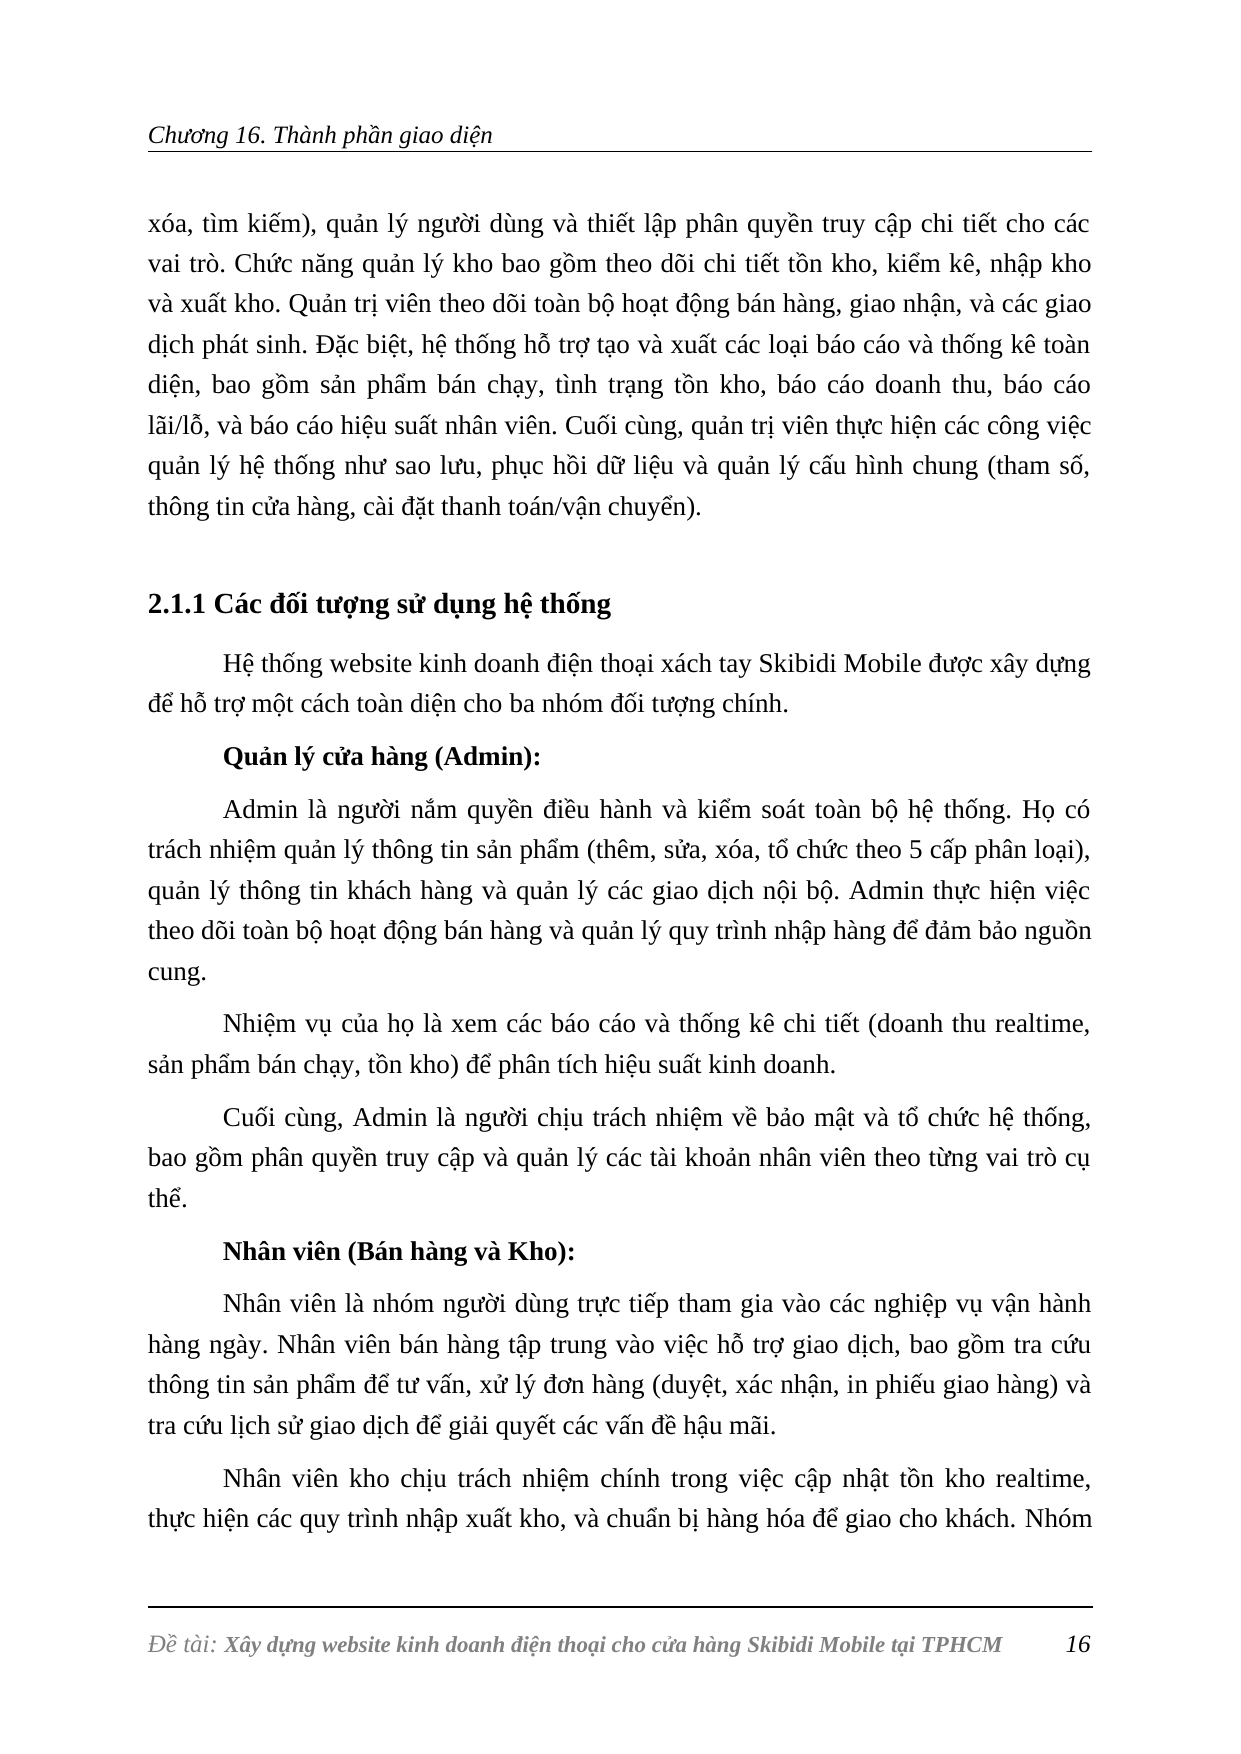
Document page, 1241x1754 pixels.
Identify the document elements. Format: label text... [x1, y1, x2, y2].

text Quản lý cửa hàng (Admin): [148, 740, 1092, 771]
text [148, 1462, 1092, 1533]
text Admin là người nắm quyền điều hành và kiểm soát toàn bộ hệ thống. Họ có trách nhiệm quản lý thông tin sản phẩm (thêm, sửa, xóa, tổ chức theo 5 cấp phân loại), quản lý thông tin khách hàng và quản lý các giao dịch nội bộ. Admin thực hiện việc theo dõi toàn bộ hoạt động bán hàng và quản lý quy trình nhập hàng để đảm bảo nguồn cung. [148, 793, 1092, 986]
text Nhân viên là nhóm người dùng trực tiếp tham gia vào các nghiệp vụ vận hành hàng ngày. Nhân viên bán hàng tập trung vào việc hỗ trợ giao dịch, bao gồm tra cứu thông tin sản phẩm để tư vấn, xử lý đơn hàng (duyệt, xác nhận, in phiếu giao hàng) và tra cứu lịch sử giao dịch để giải quyết các vấn đề hậu mãi. [148, 1288, 1092, 1440]
subtitle Các đối tượng sử dụng hệ thống [148, 580, 1092, 622]
text Hệ thống website kinh doanh điện thoại xách tay Skibidi Mobile được xây dựng để hỗ trợ một cách toàn diện cho ba nhóm đối tượng chính. [148, 647, 1092, 718]
text Nhân viên (Bán hàng và Kho): [148, 1235, 1092, 1266]
text Cuối cùng, Admin là người chịu trách nhiệm về bảo mật và tổ chức hệ thống, bao gồm phân quyền truy cập và quản lý các tài khoản nhân viên theo từng vai trò cụ thể. [148, 1101, 1092, 1213]
text Nhiệm vụ của họ là xem các báo cáo và thống kê chi tiết (doanh thu realtime, sản phẩm bán chạy, tồn kho) để phân tích hiệu suất kinh doanh. [148, 1008, 1092, 1079]
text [148, 207, 1092, 521]
